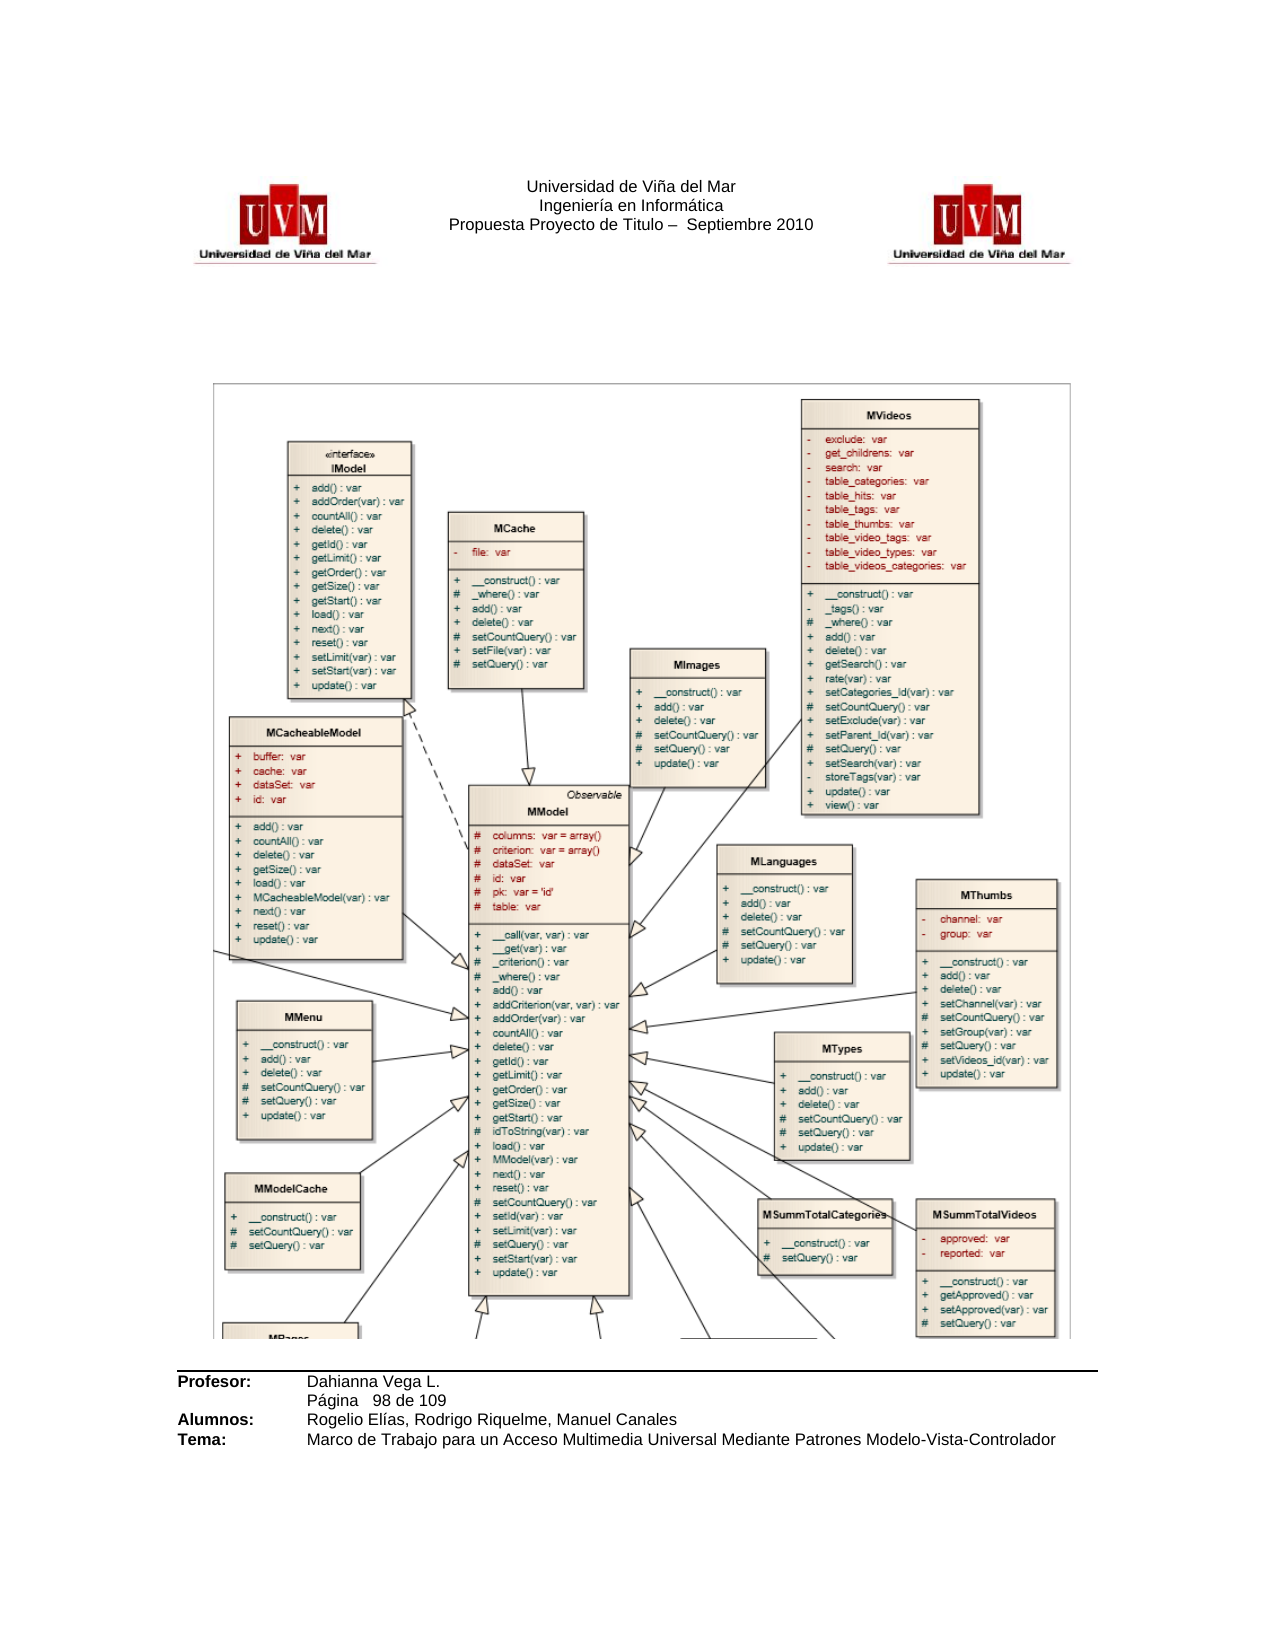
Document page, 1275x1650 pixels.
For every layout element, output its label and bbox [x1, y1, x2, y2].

picture [871, 176, 1084, 267]
picture [177, 346, 1098, 1339]
picture [177, 176, 390, 267]
